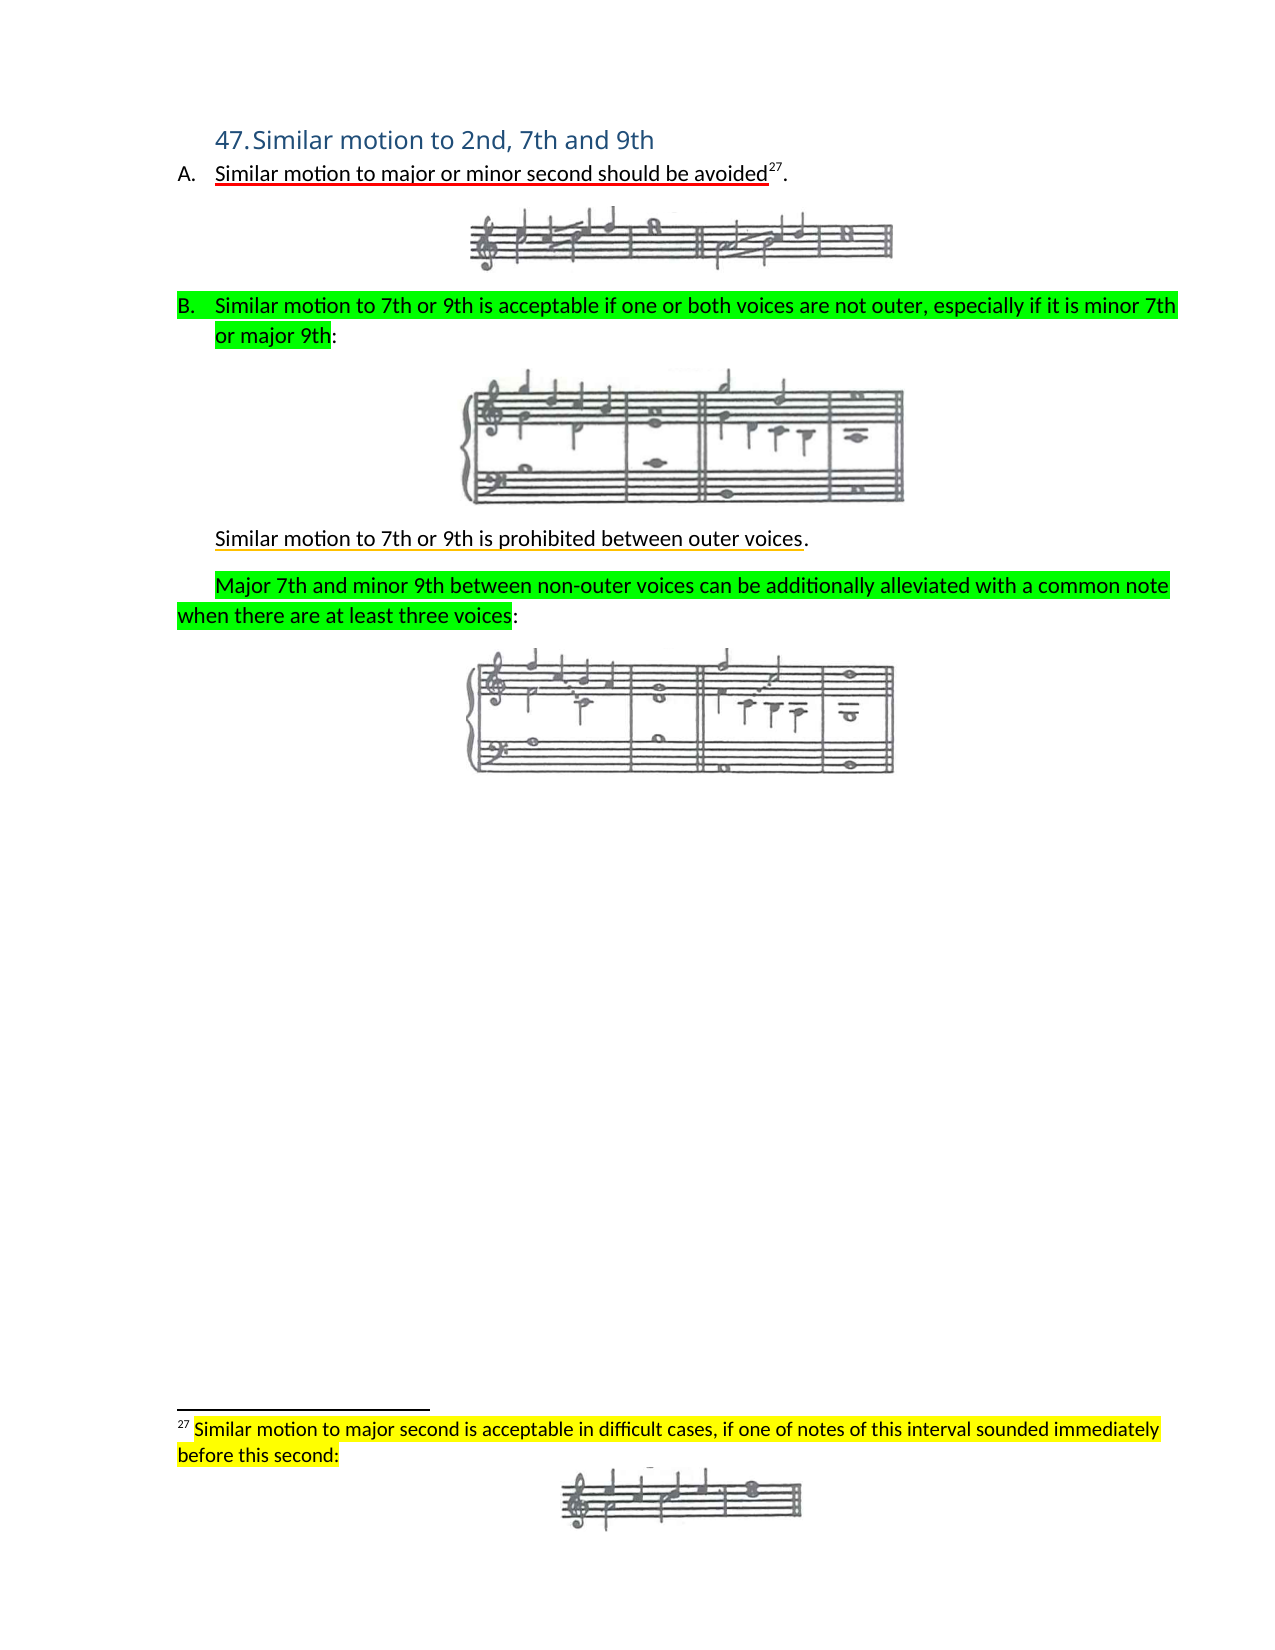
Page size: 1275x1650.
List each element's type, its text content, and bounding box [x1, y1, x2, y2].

text Major 7th and minor 9th between non-outer voices can be additionally alleviated with a common note when there are at least three voices: [177, 571, 1186, 630]
subtitle Similar motion to 2nd, 7th and 9th [215, 122, 1186, 156]
picture [466, 648, 898, 776]
list Similar motion to 7th or 9th is acceptable if one or both voices are not outer, especially if it is minor 7th or major 9th: [177, 291, 1186, 349]
picture [560, 1467, 804, 1532]
picture [457, 368, 907, 506]
list Similar motion to major or minor second should be avoided. [177, 159, 1186, 187]
picture [470, 206, 894, 273]
text Similar motion to 7th or 9th is prohibited between outer voices. [177, 524, 1186, 553]
